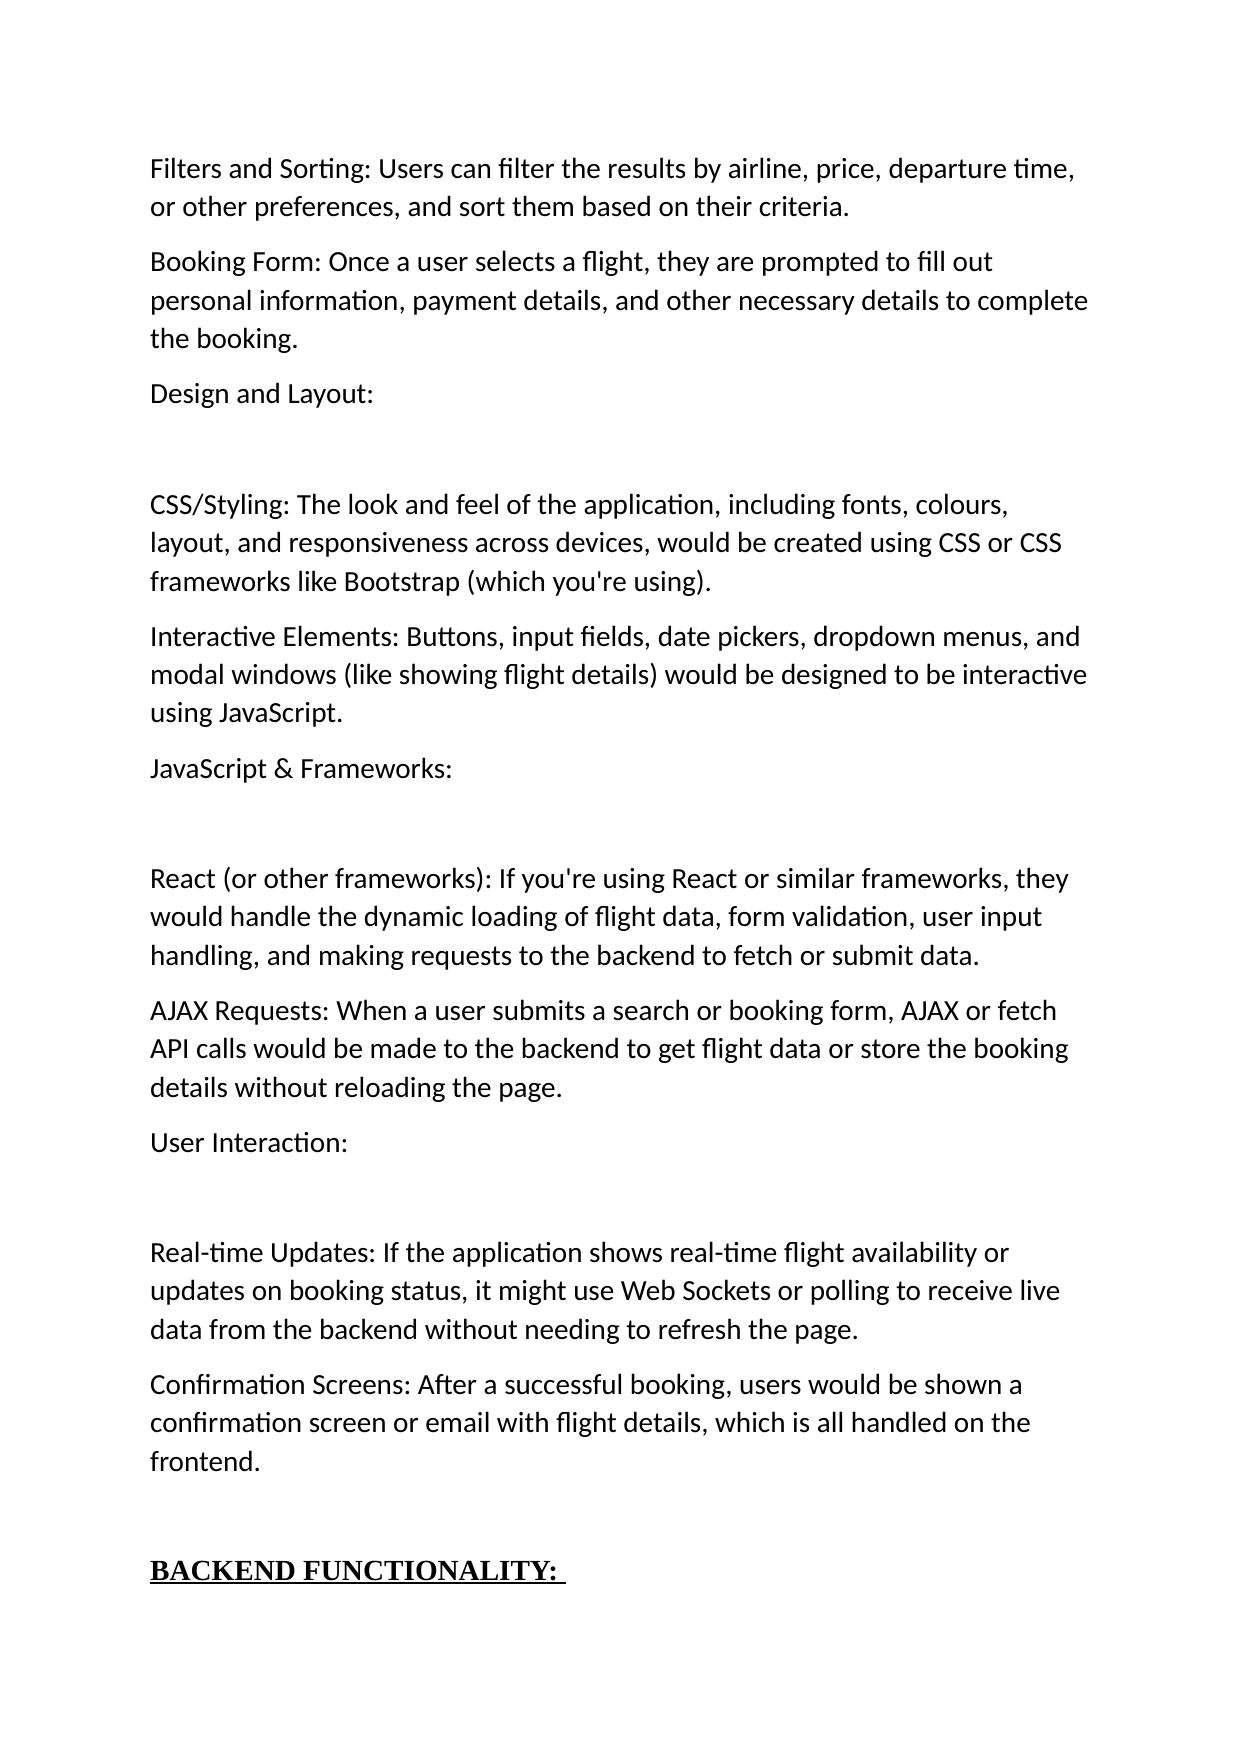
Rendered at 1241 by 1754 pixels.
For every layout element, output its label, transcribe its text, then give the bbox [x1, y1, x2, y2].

text User Interaction: [150, 1124, 1090, 1159]
text AJAX Requests: When a user submits a search or booking form, AJAX or fetch API calls would be made to the backend to get flight data or store the booking details without reloading the page. [150, 992, 1090, 1104]
text BACKEND FUNCTIONALITY: [150, 1553, 1090, 1587]
text JavaScript & Frameworks: [150, 750, 1090, 785]
text Interactive Elements: Buttons, input fields, date pickers, dropdown menus, and modal windows (like showing flight details) would be designed to be interactive using JavaScript. [150, 618, 1090, 730]
text React (or other frameworks): If you're using React or similar frameworks, they would handle the dynamic loading of flight data, form validation, user input handling, and making requests to the backend to fetch or submit data. [150, 860, 1090, 972]
text CSS/Styling: The look and feel of the application, including fonts, colours, layout, and responsiveness across devices, would be created using CSS or CSS frameworks like Bootstrap (which you're using). [150, 486, 1090, 598]
text Confirmation Screens: After a successful booking, users would be shown a confirmation screen or email with flight details, which is all handled on the frontend. [150, 1366, 1090, 1478]
text Design and Layout: [150, 376, 1090, 411]
text Booking Form: Once a user selects a flight, they are prompted to fill out personal information, payment details, and other necessary details to complete the booking. [150, 243, 1090, 356]
text Real-time Updates: If the application shows real-time flight availability or updates on booking status, it might use Web Sockets or polling to receive live data from the backend without needing to refresh the page. [150, 1234, 1090, 1347]
text Filters and Sorting: Users can filter the results by airline, price, departure time, or other preferences, and sort them based on their criteria. [150, 150, 1090, 224]
